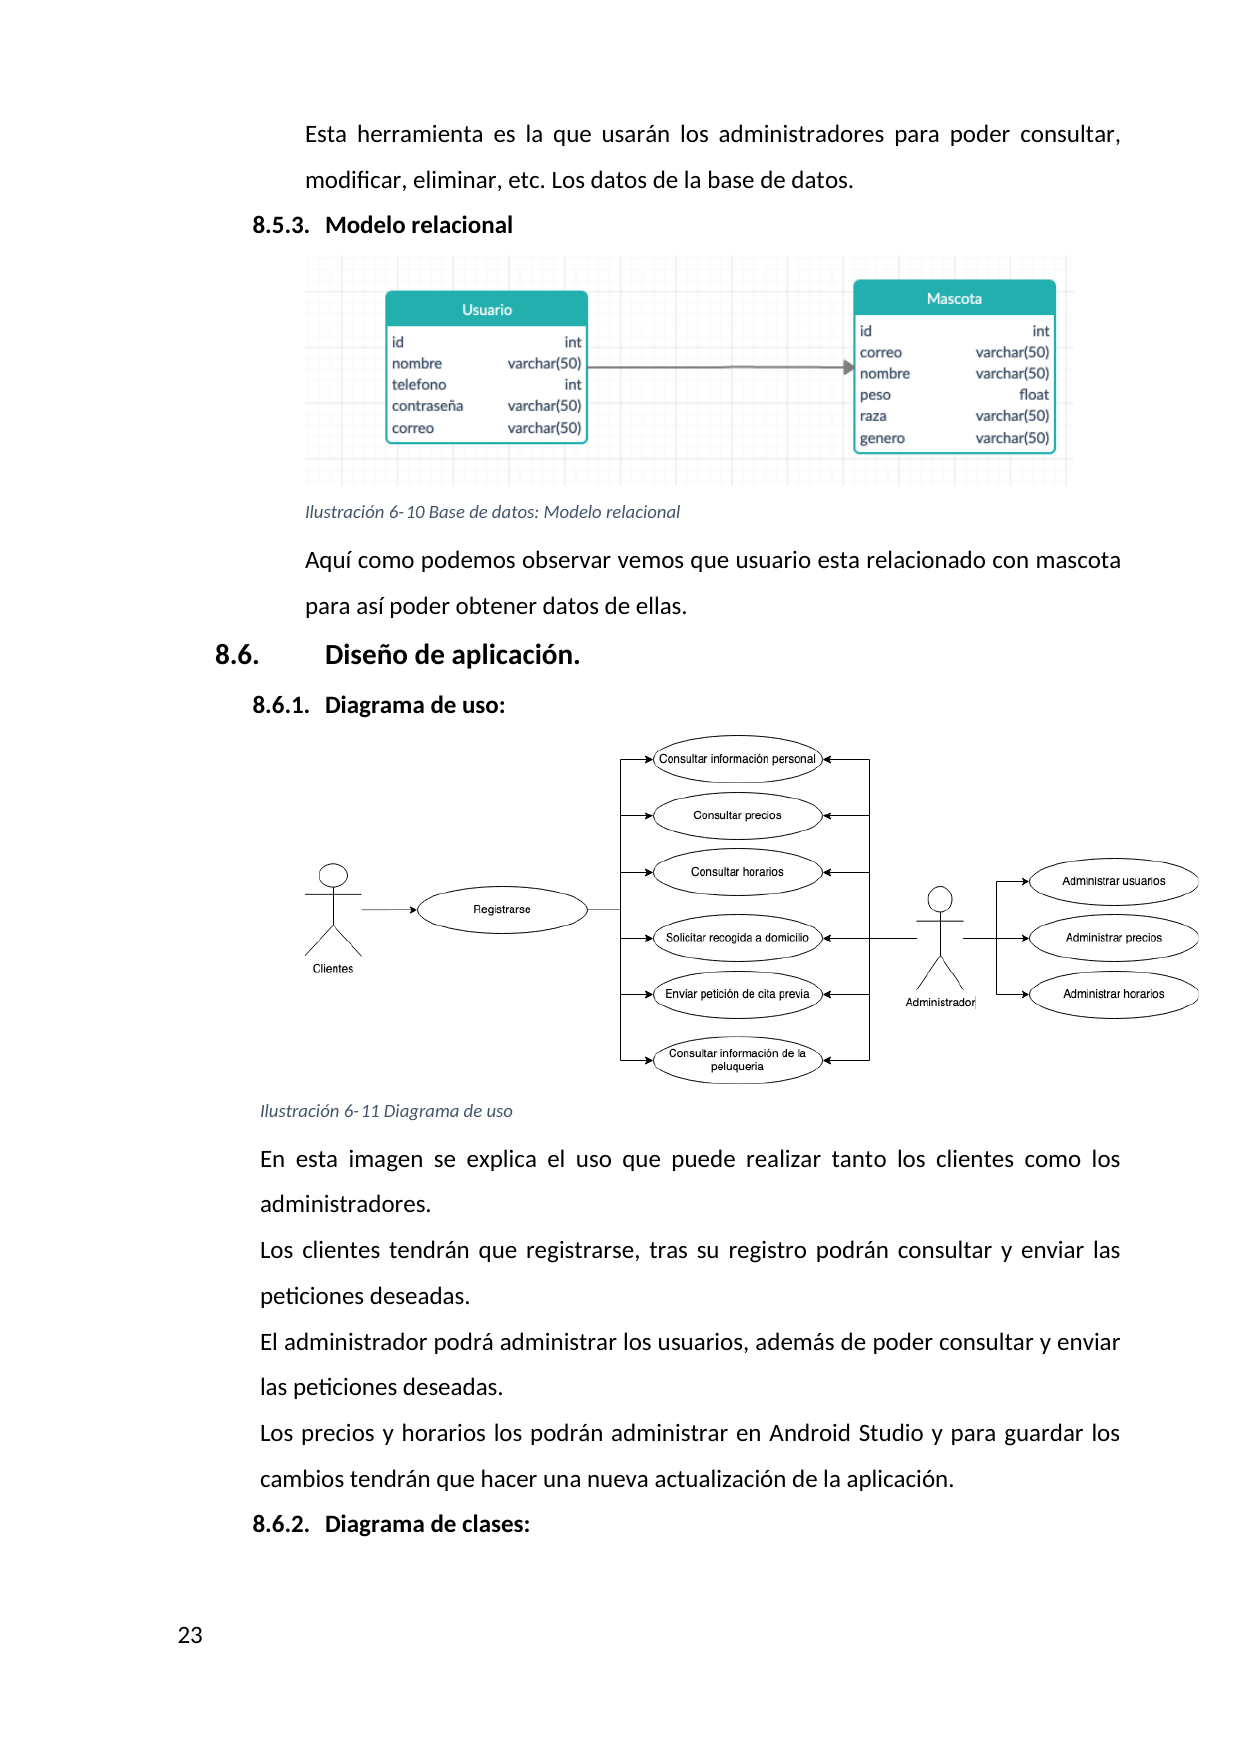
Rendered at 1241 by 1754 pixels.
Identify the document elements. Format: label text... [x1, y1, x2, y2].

subtitle Diagrama de uso: [252, 689, 1122, 720]
picture [304, 255, 1074, 486]
list Aquí como podemos observar vemos que usuario esta relacionado con mascota para así poder obtener datos de ellas. [305, 544, 1122, 621]
list Los precios y horarios los podrán administrar en Android Studio y para guardar los cambios tendrán que hacer una nueva actualización de la aplicación. [260, 1417, 1122, 1493]
subtitle Diseño de aplicación. [215, 636, 1122, 672]
list Esta herramienta es la que usarán los administradores para poder consultar, modificar, eliminar, etc. Los datos de la base de datos. [305, 118, 1122, 194]
text Ilustración 6-11 Diagrama de uso [186, 1099, 1122, 1122]
picture [304, 735, 1199, 1084]
list En esta imagen se explica el uso que puede realizar tanto los clientes como los administradores. [260, 1143, 1122, 1219]
list Los clientes tendrán que registrarse, tras su registro podrán consultar y enviar las peticiones deseadas. [260, 1234, 1122, 1310]
subtitle Modelo relacional [252, 209, 1122, 240]
subtitle Diagrama de clases: [252, 1508, 1122, 1539]
list El administrador podrá administrar los usuarios, además de poder consultar y enviar las peticiones deseadas. [260, 1326, 1122, 1402]
text Ilustración 6-10 Base de datos: Modelo relacional [231, 501, 1122, 524]
